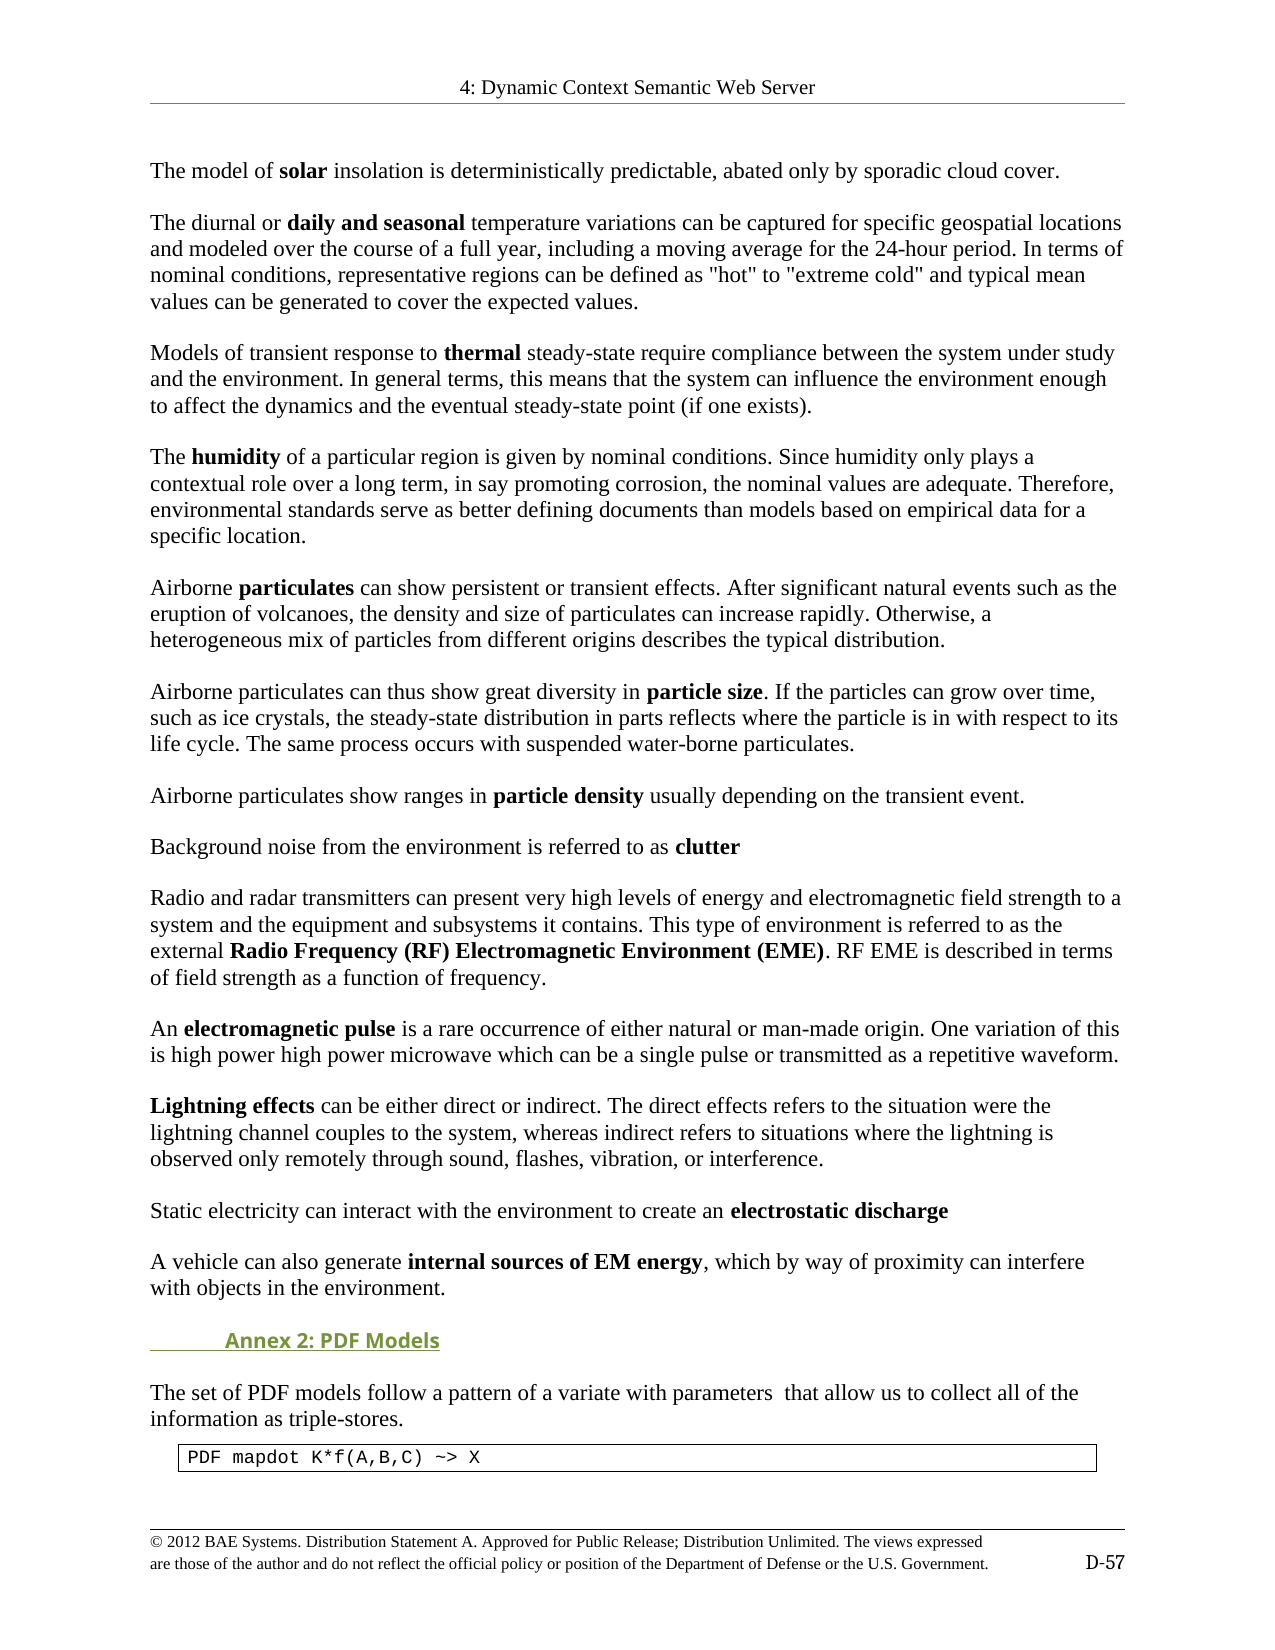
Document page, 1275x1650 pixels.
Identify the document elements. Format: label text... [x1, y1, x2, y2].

text PDF mapdot K*f(A,B,C) ~> X [179, 1445, 1096, 1471]
text Radio and radar transmitters can present very high levels of energy and electromagnetic field strength to a system and the equipment and subsystems it contains. This type of environment is referred to as the external Radio Frequency (RF) Electromagnetic Environment (EME). RF EME is described in terms of field strength as a function of frequency. [150, 884, 1125, 990]
text The set of PDF models follow a pattern of a variate with parameters that allow us to collect all of the information as triple-stores. [150, 1379, 1125, 1432]
text Airborne particulates can thus show great diversity in particle size. If the particles can grow over time, such as ice crystals, the steady-state distribution in parts reflects where the particle is in with respect to its life cycle. The same process occurs with suspended water-borne particulates. [150, 678, 1125, 757]
text A vehicle can also generate internal sources of EM energy, which by way of proximity can interfere with objects in the environment. [150, 1248, 1125, 1301]
text Static electricity can interact with the environment to create an electrostatic discharge [150, 1197, 1125, 1223]
text Models of transient response to thermal steady-state require compliance between the system under study and the environment. In general terms, this means that the system can influence the environment enough to affect the dynamics and the eventual steady-state point (if one exists). [150, 339, 1125, 418]
subtitle Annex 2: PDF Models [150, 1326, 1125, 1354]
text Lightning effects can be either direct or indirect. The direct effects refers to the situation were the lightning channel couples to the system, whereas indirect refers to situations where the lightning is observed only remotely through sound, flashes, vibration, or interference. [150, 1093, 1125, 1172]
text Airborne particulates show ranges in particle density usually depending on the transient event. [150, 782, 1125, 808]
text Background noise from the environment is referred to as clutter [150, 833, 1125, 859]
text Airborne particulates can show persistent or transient effects. After significant natural events such as the eruption of volcanoes, the density and size of particulates can increase rapidly. Otherwise, a heterogeneous mix of particles from different origins describes the typical distribution. [150, 574, 1125, 653]
text The model of solar insolation is deterministically predictable, abated only by sporadic cloud cover. [150, 157, 1125, 184]
text An electromagnetic pulse is a rare occurrence of either natural or man-made origin. One variation of this is high power high power microwave which can be a single pulse or transmitted as a repetitive waveform. [150, 1015, 1125, 1068]
text The diurnal or daily and seasonal temperature variations can be captured for specific geospatial locations and modeled over the course of a full year, including a moving average for the 24-hour period. In terms of nominal conditions, representative regions can be defined as "hot" to "extreme cold" and typical mean values can be generated to cover the expected values. [150, 209, 1125, 314]
text The humidity of a particular region is given by nominal conditions. Since humidity only plays a contextual role over a long term, in say promoting corrosion, the nominal values are adequate. Therefore, environmental standards serve as better defining documents than models based on empirical data for a specific location. [150, 443, 1125, 549]
